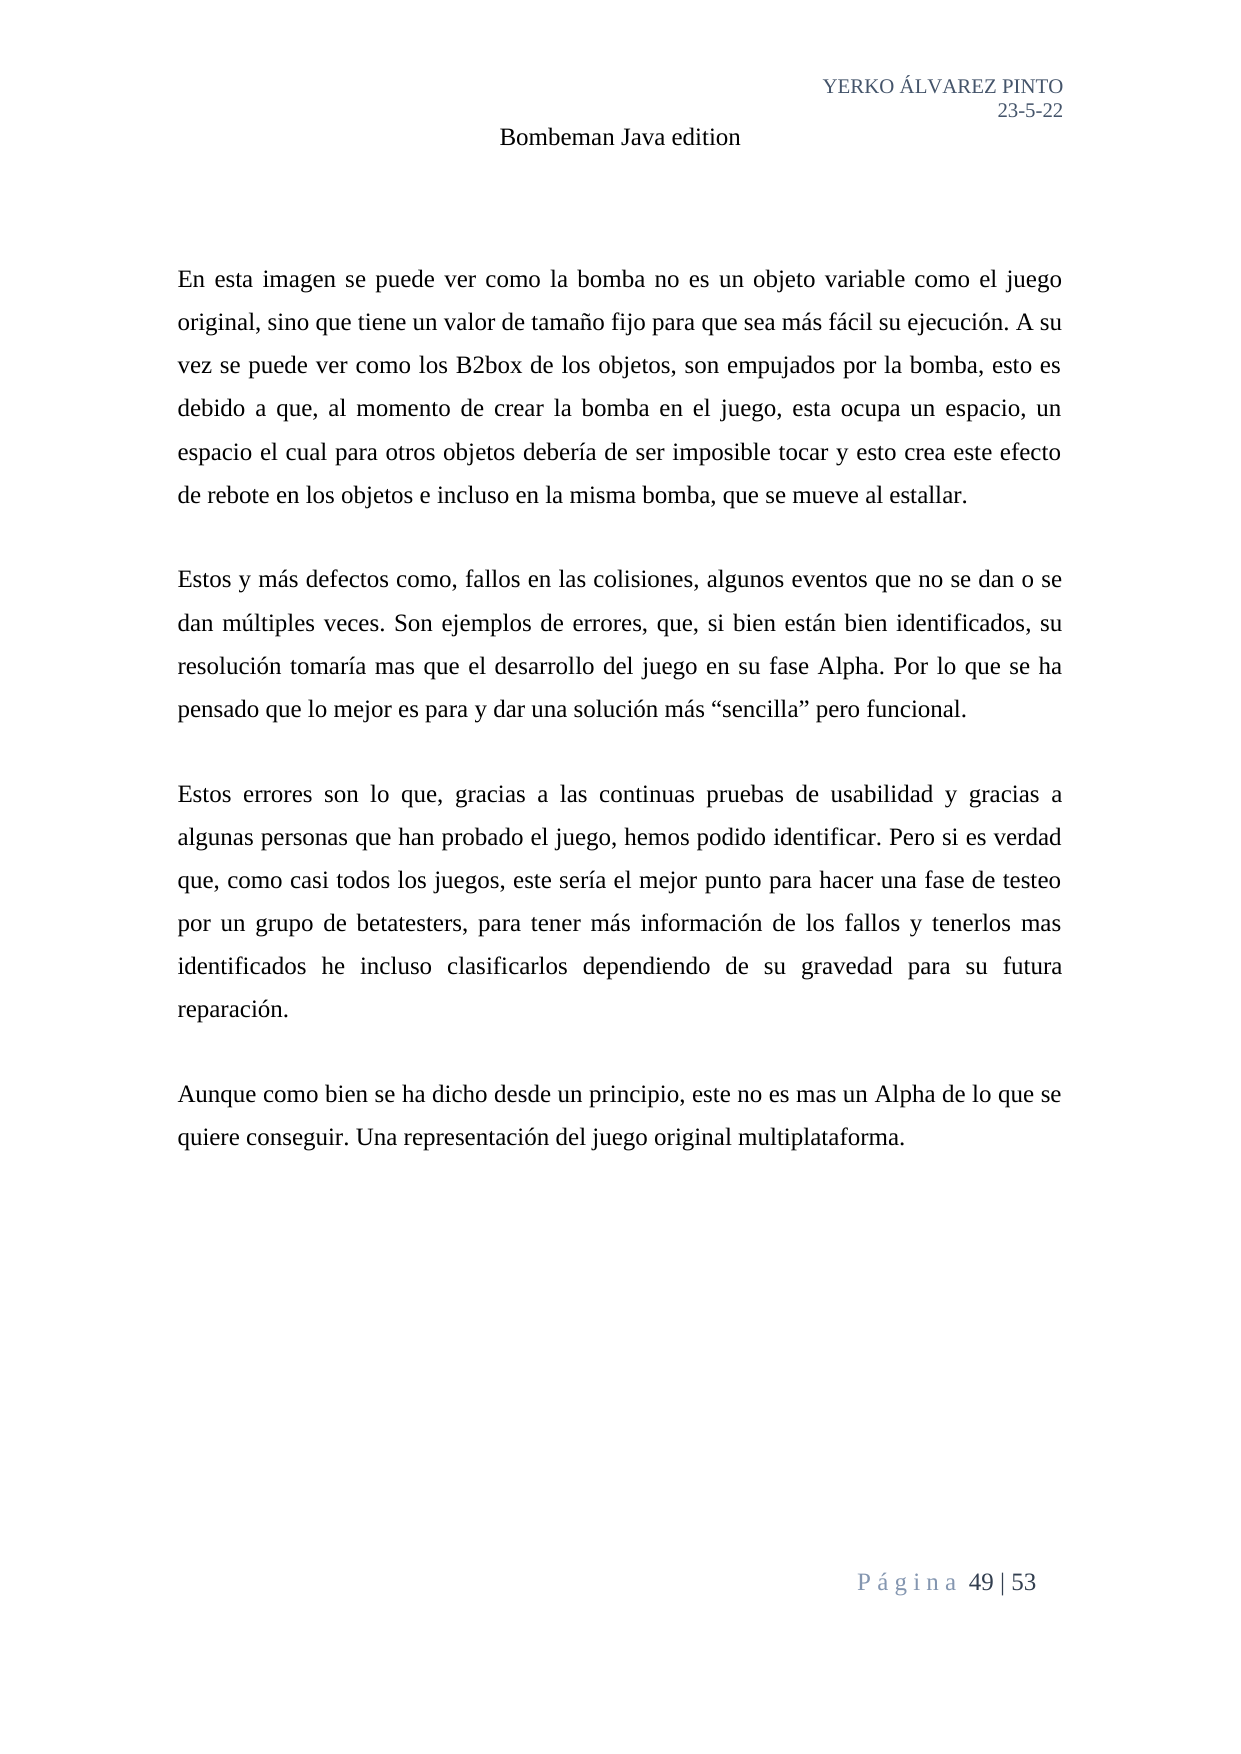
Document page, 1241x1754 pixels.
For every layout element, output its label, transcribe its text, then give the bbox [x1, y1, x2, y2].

text Estos y más defectos como, fallos en las colisiones, algunos eventos que no se dan o se dan múltiples veces. Son ejemplos de errores, que, si bien están bien identificados, su resolución tomaría mas que el desarrollo del juego en su fase Alpha. Por lo que se ha pensado que lo mejor es para y dar una solución más “sencilla” pero funcional. [177, 564, 1063, 723]
text En esta imagen se puede ver como la bomba no es un objeto variable como el juego original, sino que tiene un valor de tamaño fijo para que sea más fácil su ejecución. A su vez se puede ver como los B2box de los objetos, son empujados por la bomba, esto es debido a que, al momento de crear la bomba en el juego, esta ocupa un espacio, un espacio el cual para otros objetos debería de ser imposible tocar y esto crea este efecto de rebote en los objetos e incluso en la misma bomba, que se mueve al estallar. [177, 264, 1063, 508]
text Estos errores son lo que, gracias a las continuas pruebas de usabilidad y gracias a algunas personas que han probado el juego, hemos podido identificar. Pero si es verdad que, como casi todos los juegos, este sería el mejor punto para hacer una fase de testeo por un grupo de betatesters, para tener más información de los fallos y tenerlos mas identificados he incluso clasificarlos dependiendo de su gravedad para su futura reparación. [177, 779, 1063, 1023]
text Aunque como bien se ha dicho desde un principio, este no es mas un Alpha de lo que se quiere conseguir. Una representación del juego original multiplataforma. [177, 1079, 1063, 1151]
